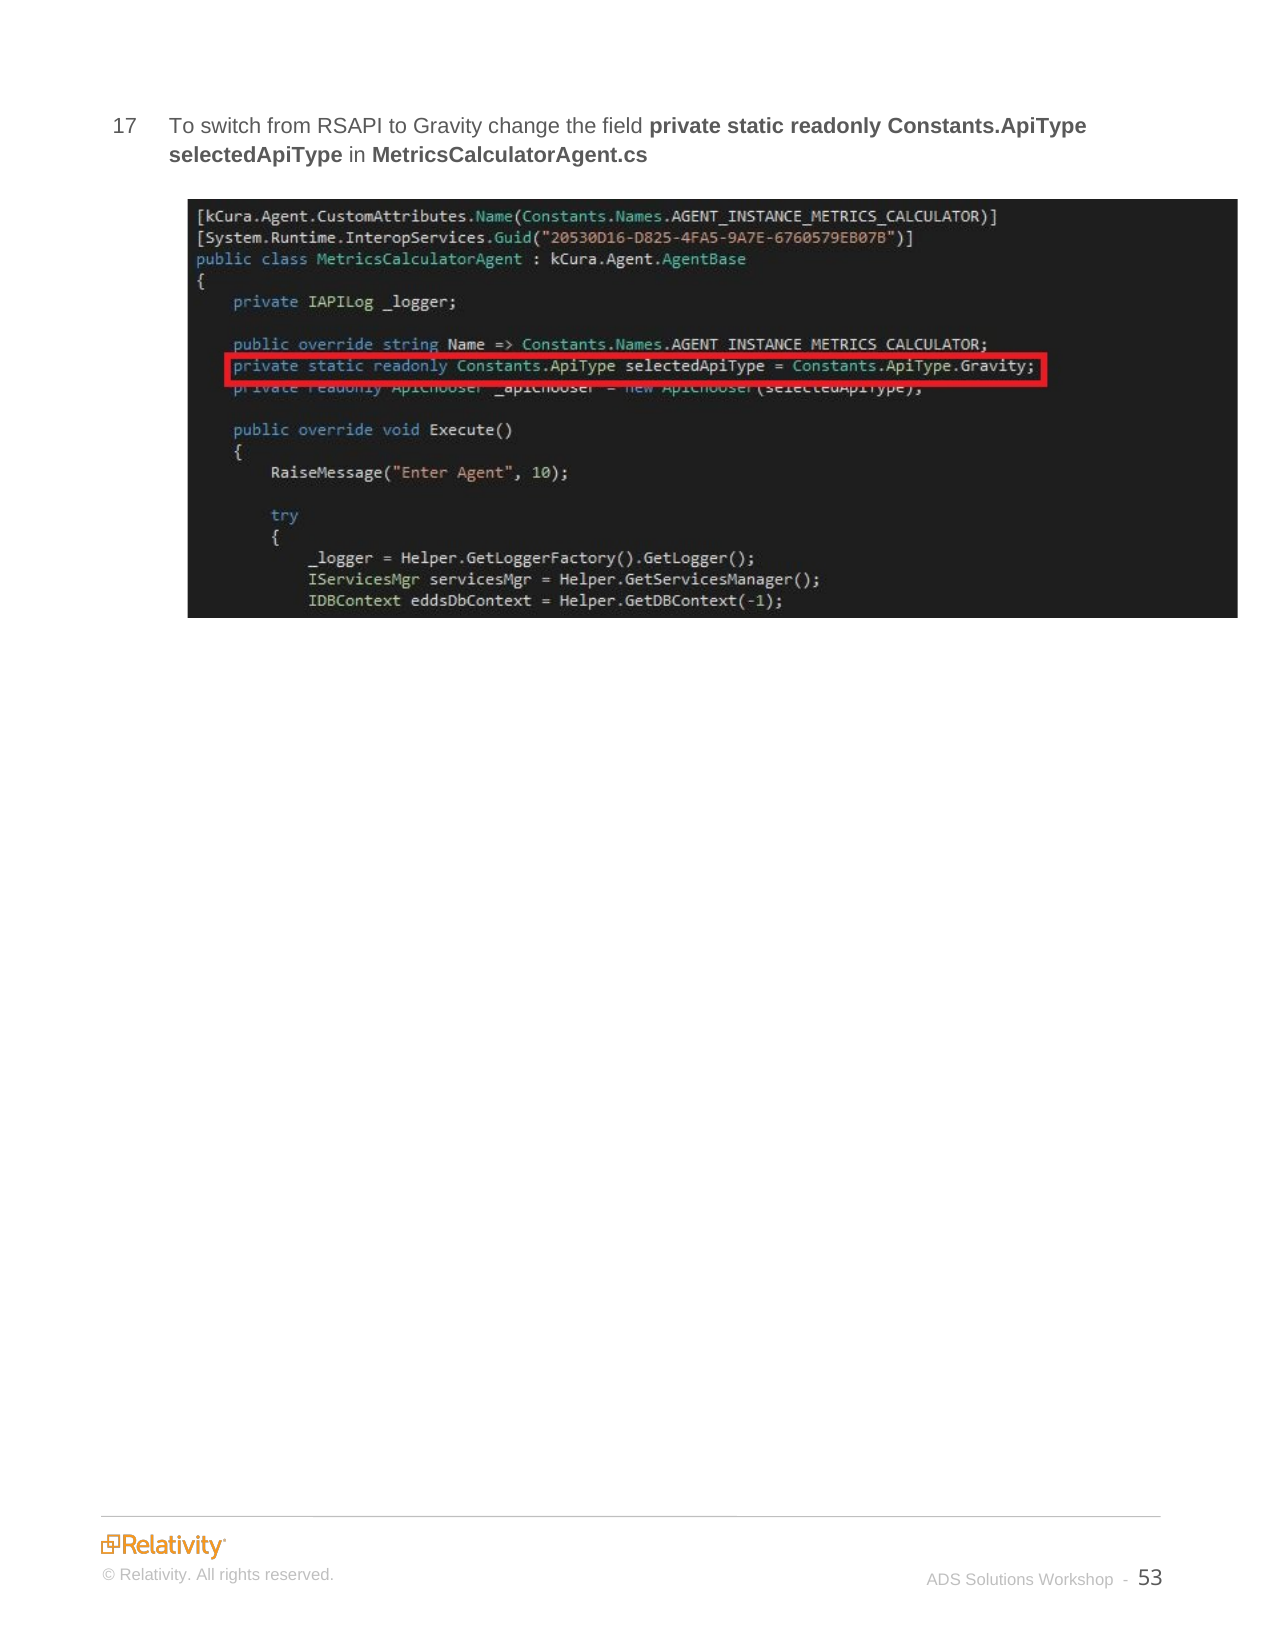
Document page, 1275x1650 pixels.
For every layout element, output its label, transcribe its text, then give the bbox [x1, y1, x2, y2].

picture [100, 1534, 227, 1560]
picture [187, 199, 1238, 618]
list To switch from RSAPI to Gravity change the field private static readonly Constants.ApiType selectedApiType in MetricsCalculatorAgent.cs [112, 112, 1162, 167]
